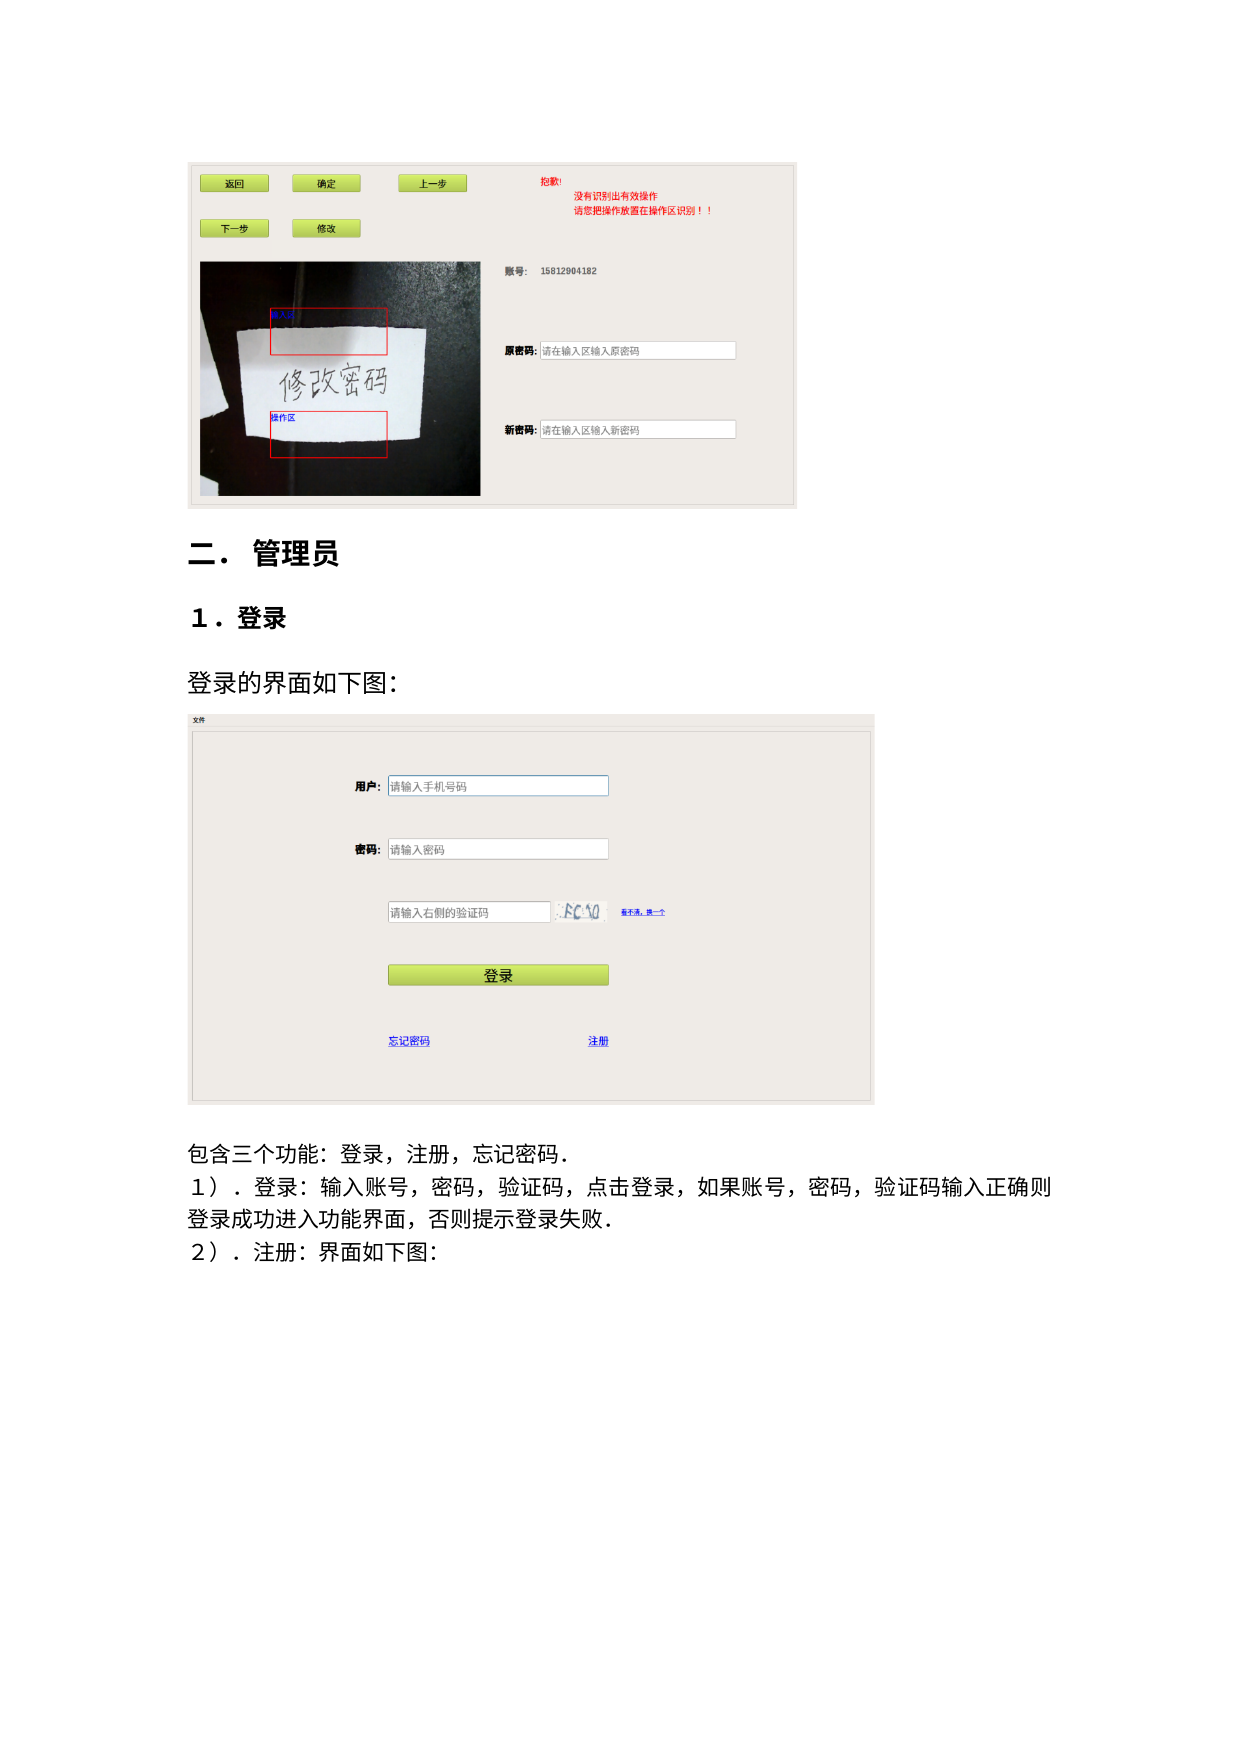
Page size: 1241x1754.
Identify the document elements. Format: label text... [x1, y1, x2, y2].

picture [187, 714, 875, 1105]
picture [187, 162, 798, 509]
list １）．登录：输入账号，密码，验证码，点击登录，如果账号，密码，验证码输入正确则登录成功进入功能界面，否则提示登录失败． [187, 1169, 1053, 1234]
list ２）．注册：界面如下图： [187, 1234, 1053, 1267]
list １．登录 [187, 584, 1053, 649]
list 包含三个功能：登录，注册，忘记密码． [187, 1137, 1053, 1169]
list 管理员 [187, 519, 1053, 584]
list 登录的界面如下图： [187, 649, 1053, 714]
